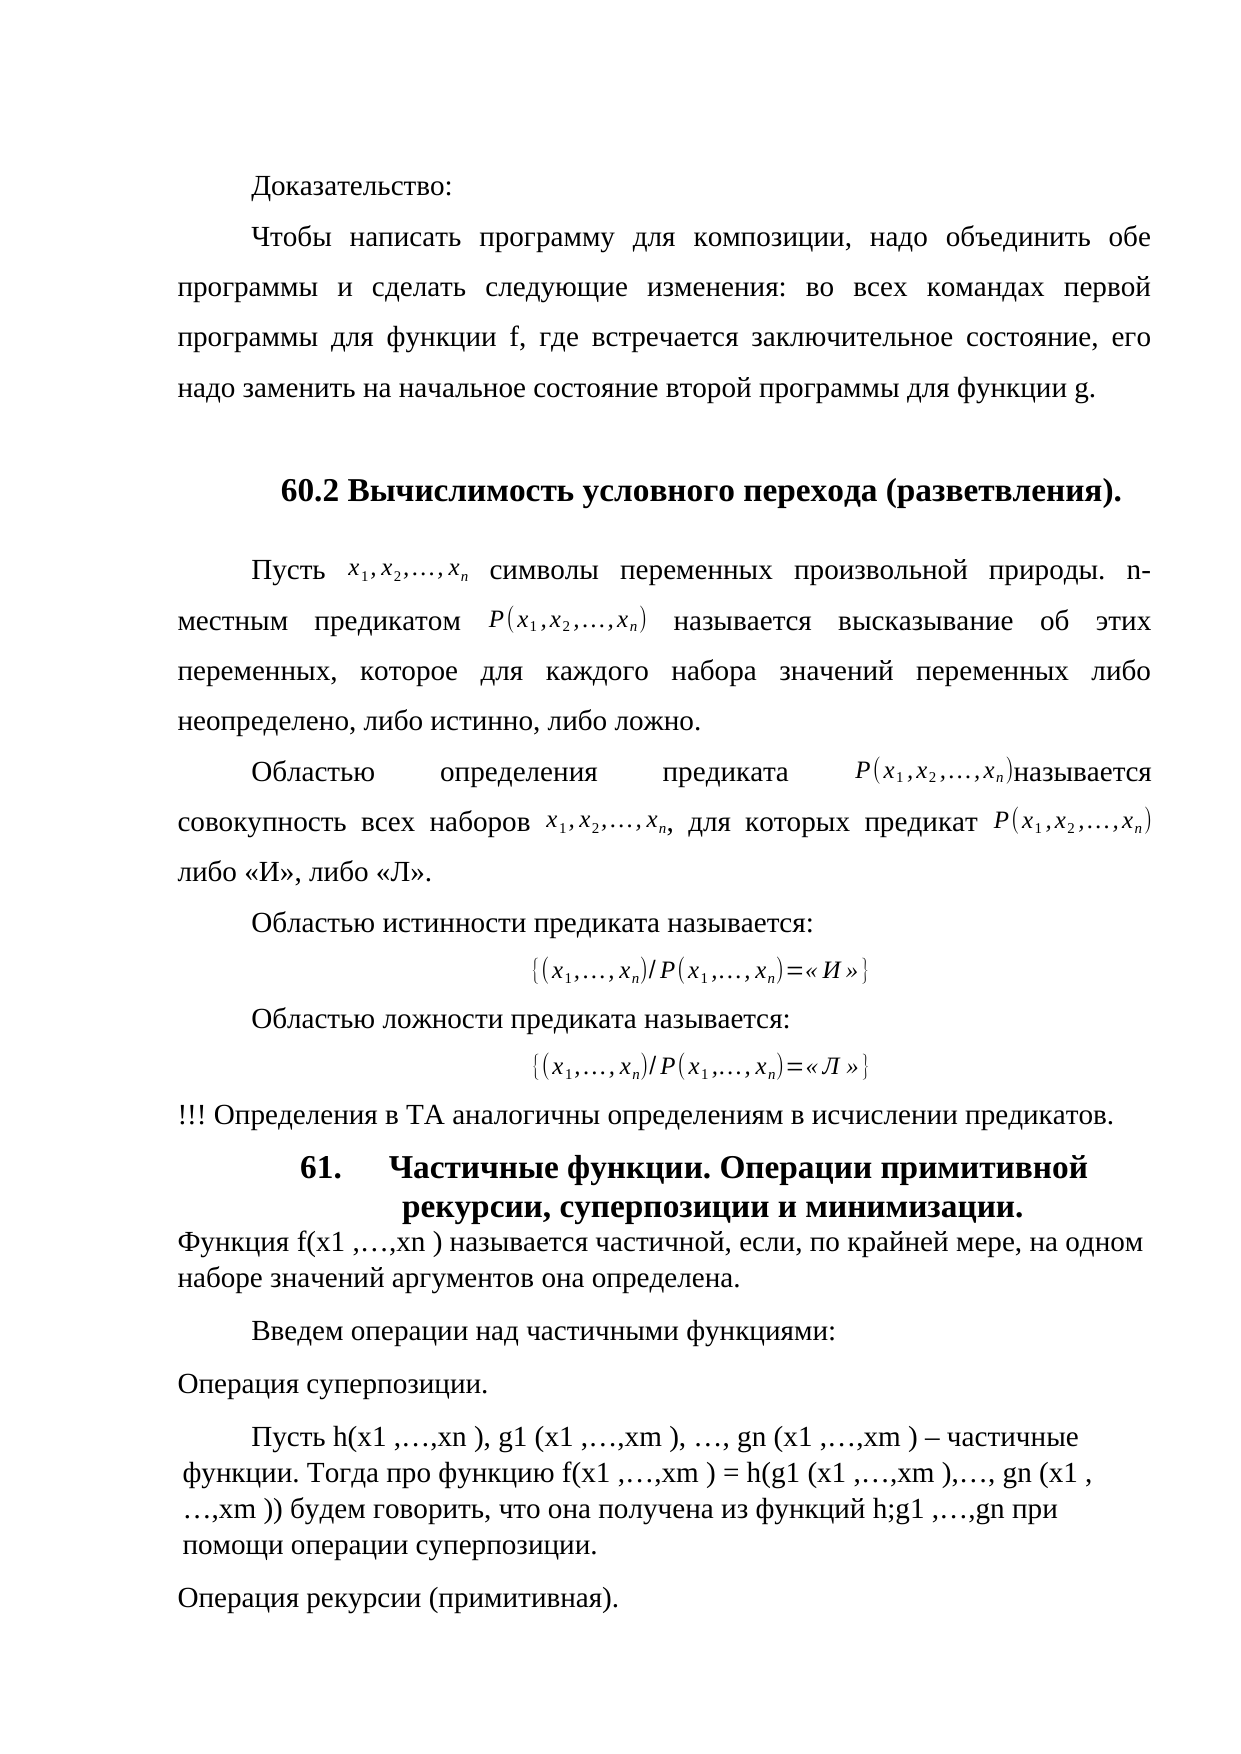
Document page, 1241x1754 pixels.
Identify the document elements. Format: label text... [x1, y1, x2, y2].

text Областью определения предиката называется совокупность всех наборов , для которых предикат либо «И», либо «Л». [177, 754, 1152, 888]
text Доказательство: [177, 168, 1152, 202]
text Областью ложности предиката называется: [177, 1001, 1152, 1034]
text Пусть символы переменных произвольной природы. n-местным предикатом называется высказывание об этих переменных, которое для каждого набора значений переменных либо неопределено, либо истинно, либо ложно. [177, 552, 1152, 737]
text Введем операции над частичными функциями: [177, 1313, 1152, 1347]
text !!! Определения в ТА аналогичны определениям в исчислении предикатов. [177, 1097, 1152, 1131]
text Операция рекурсии (примитивная). [177, 1580, 1152, 1613]
list 60.2 Вычислимость условного перехода (разветвления). [177, 470, 1152, 508]
text Операция суперпозиции. [177, 1366, 1152, 1399]
text Частичные функции. Операции примитивной рекурсии, суперпозиции и минимизации. [236, 1147, 1152, 1224]
text Функция f(x1 ,…,xn ) называется частичной, если, по крайней мере, на одном наборе значений аргументов она определена. [177, 1224, 1152, 1294]
text Чтобы написать программу для композиции, надо объединить обе программы и сделать следующие изменения: во всех командах первой программы для функции f, где встречается заключительное состояние, его надо заменить на начальное состояние второй программы для функции g. [177, 219, 1152, 403]
text Пусть h(x1 ,…,xn ), g1 (x1 ,…,xm ), …, gn (x1 ,…,xm ) – частичные функции. Тогда про функцию f(x1 ,…,xm ) = h(g1 (x1 ,…,xm ),…, gn (x1 ,…,xm )) будем говорить, что она получена из функций h;g1 ,…,gn при помощи операции суперпозиции. [182, 1419, 1152, 1561]
text Областью истинности предиката называется: [177, 905, 1152, 938]
